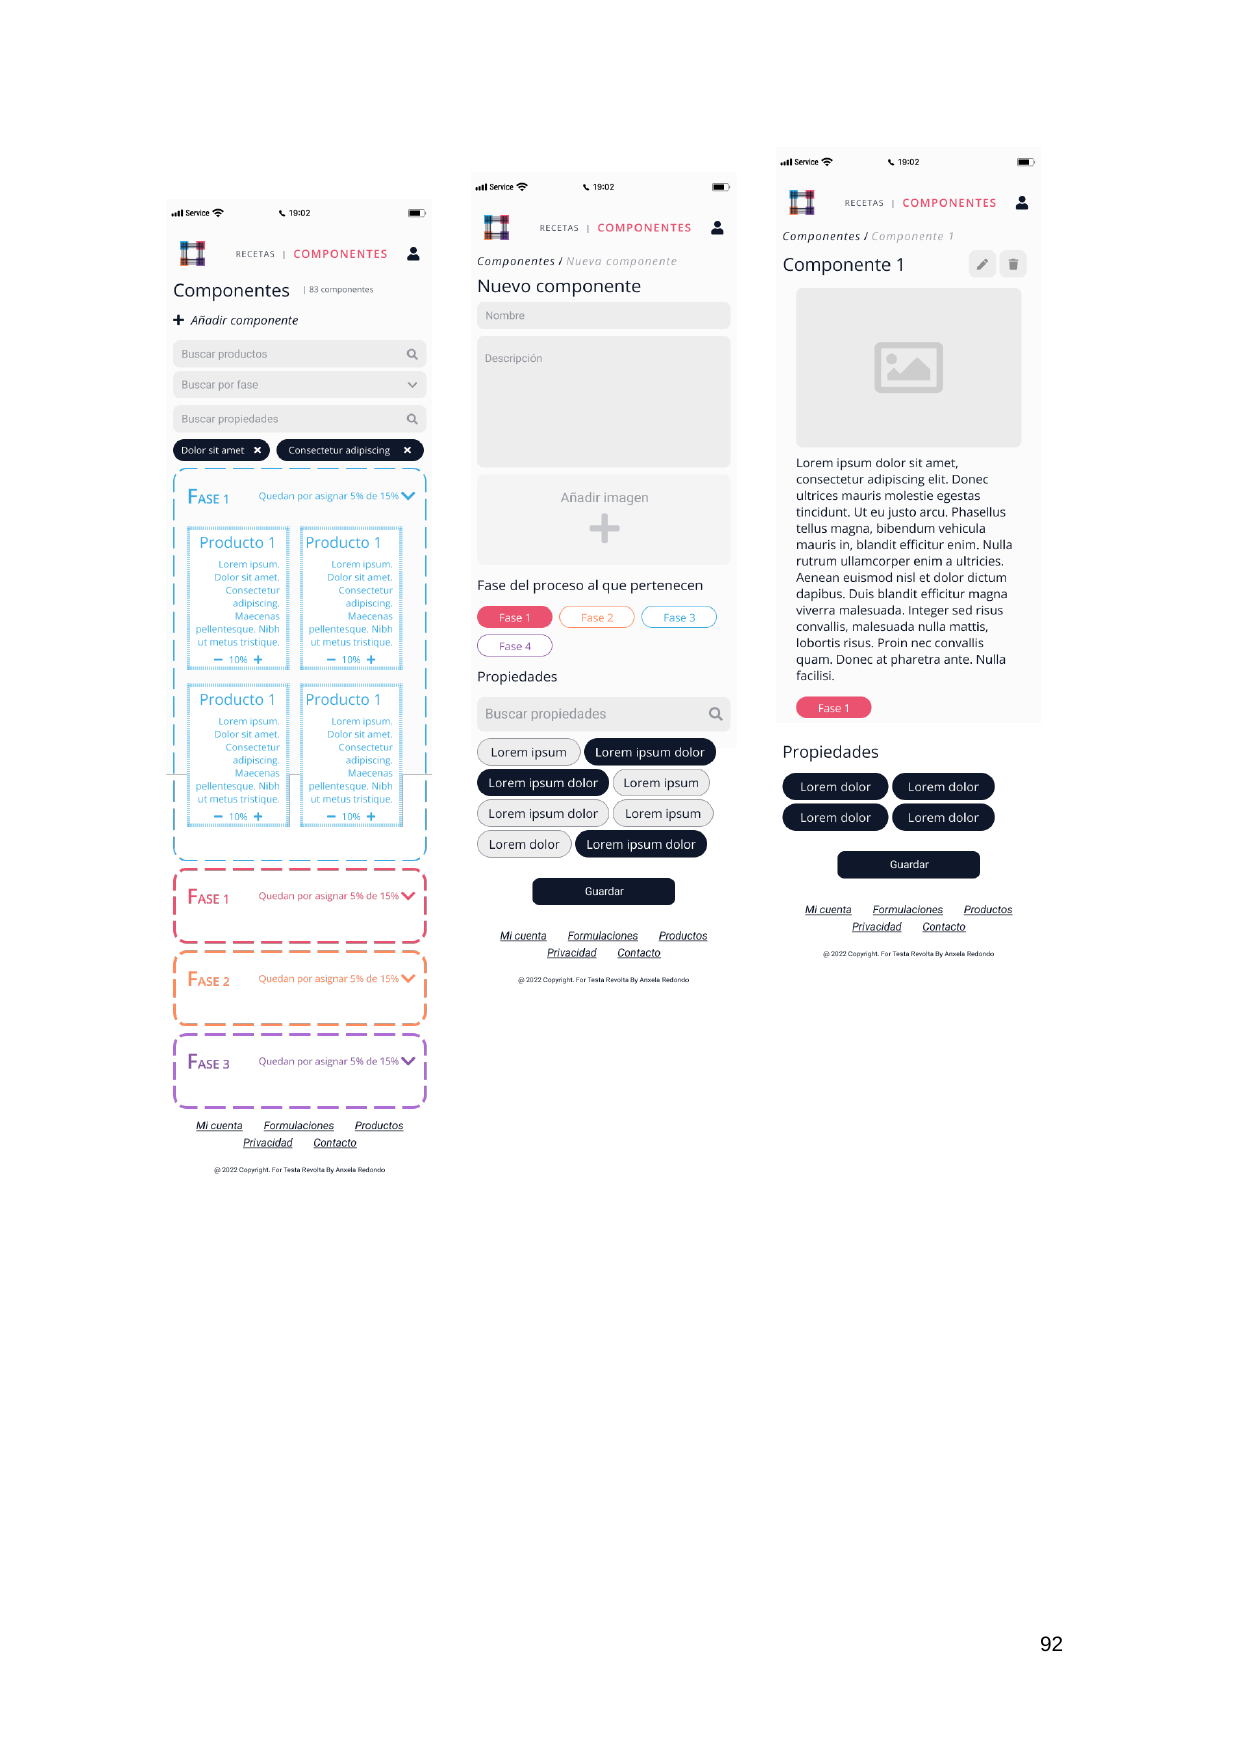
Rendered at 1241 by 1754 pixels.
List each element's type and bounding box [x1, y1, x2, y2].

picture [471, 172, 737, 984]
picture [775, 147, 1042, 958]
table_cell [166, 148, 466, 1173]
table_cell [466, 148, 766, 1173]
picture [166, 199, 433, 1174]
table_cell [766, 148, 1066, 1173]
